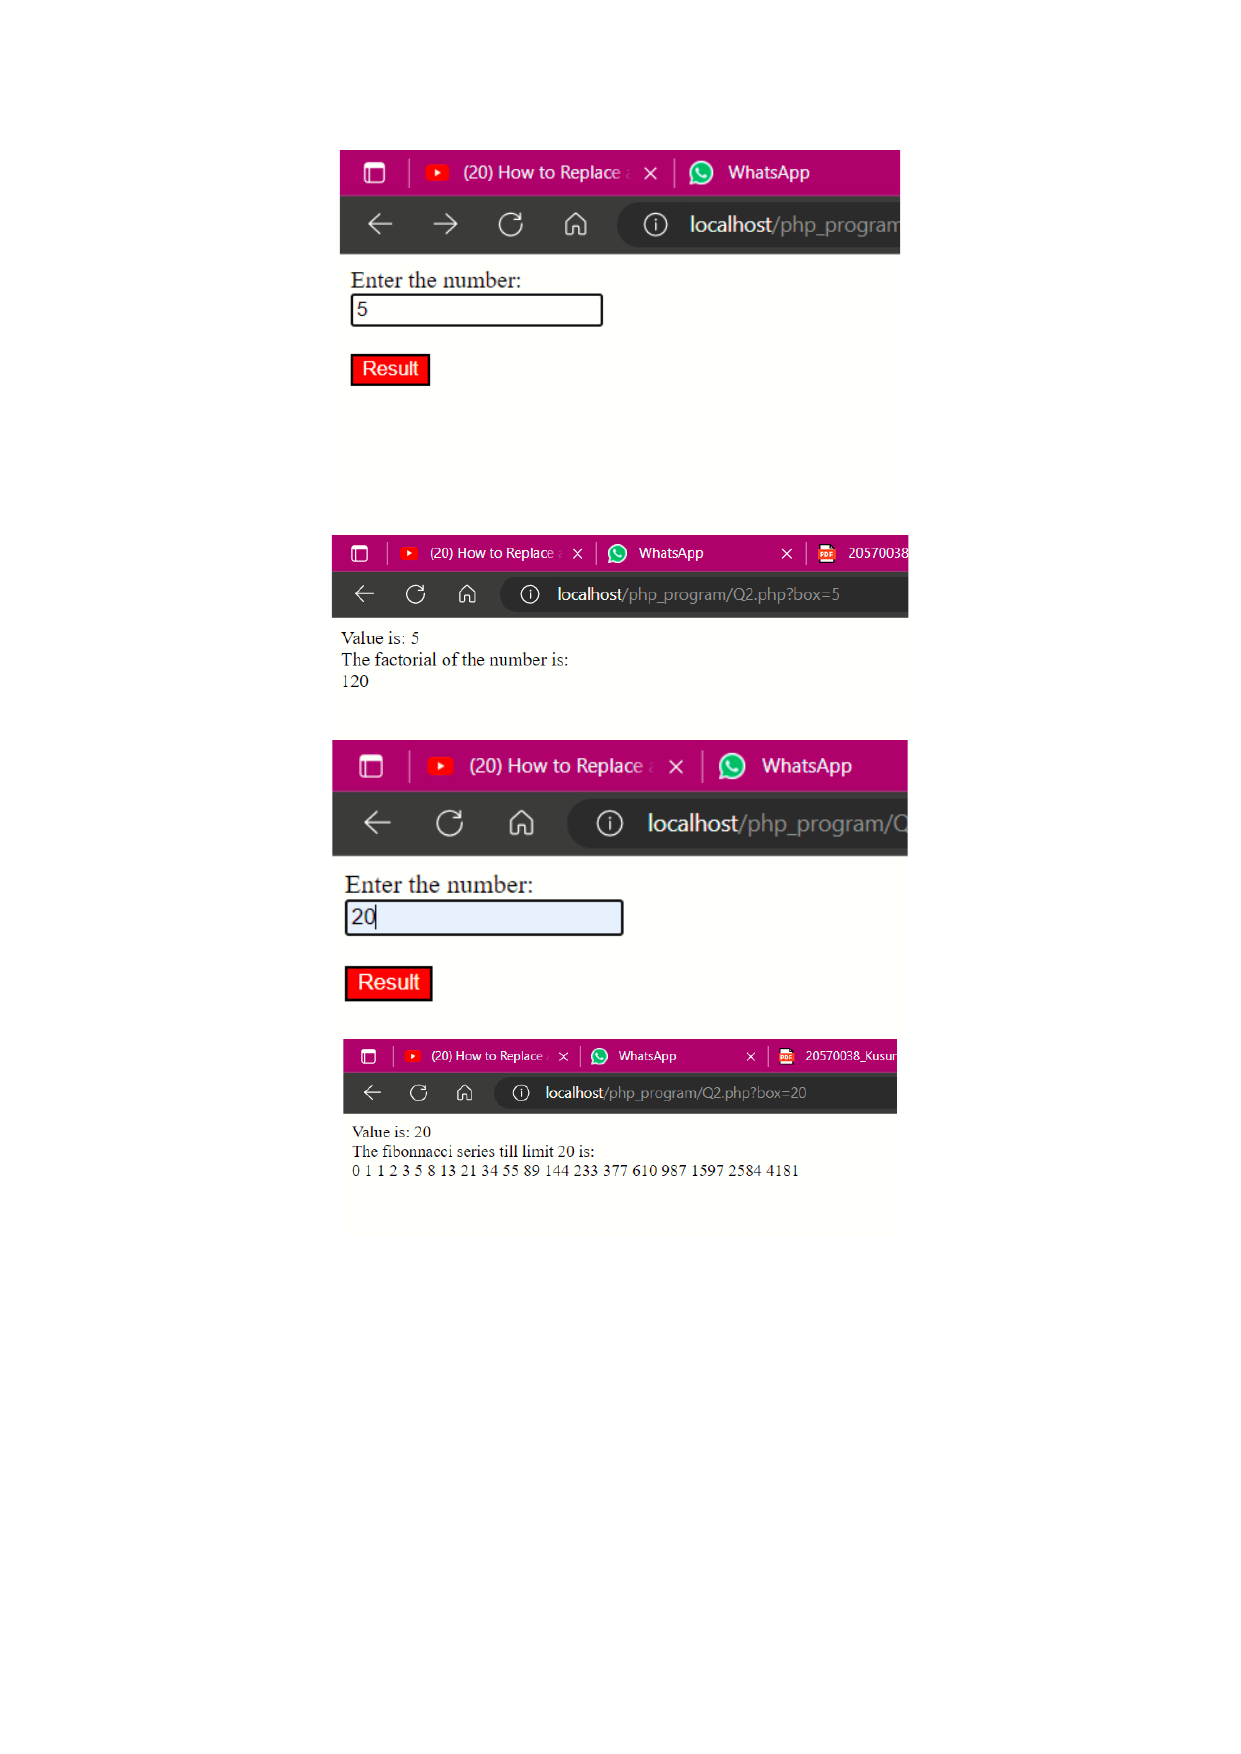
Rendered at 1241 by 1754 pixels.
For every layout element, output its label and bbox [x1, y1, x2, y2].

picture [339, 150, 901, 534]
picture [331, 535, 909, 739]
picture [332, 740, 908, 1237]
